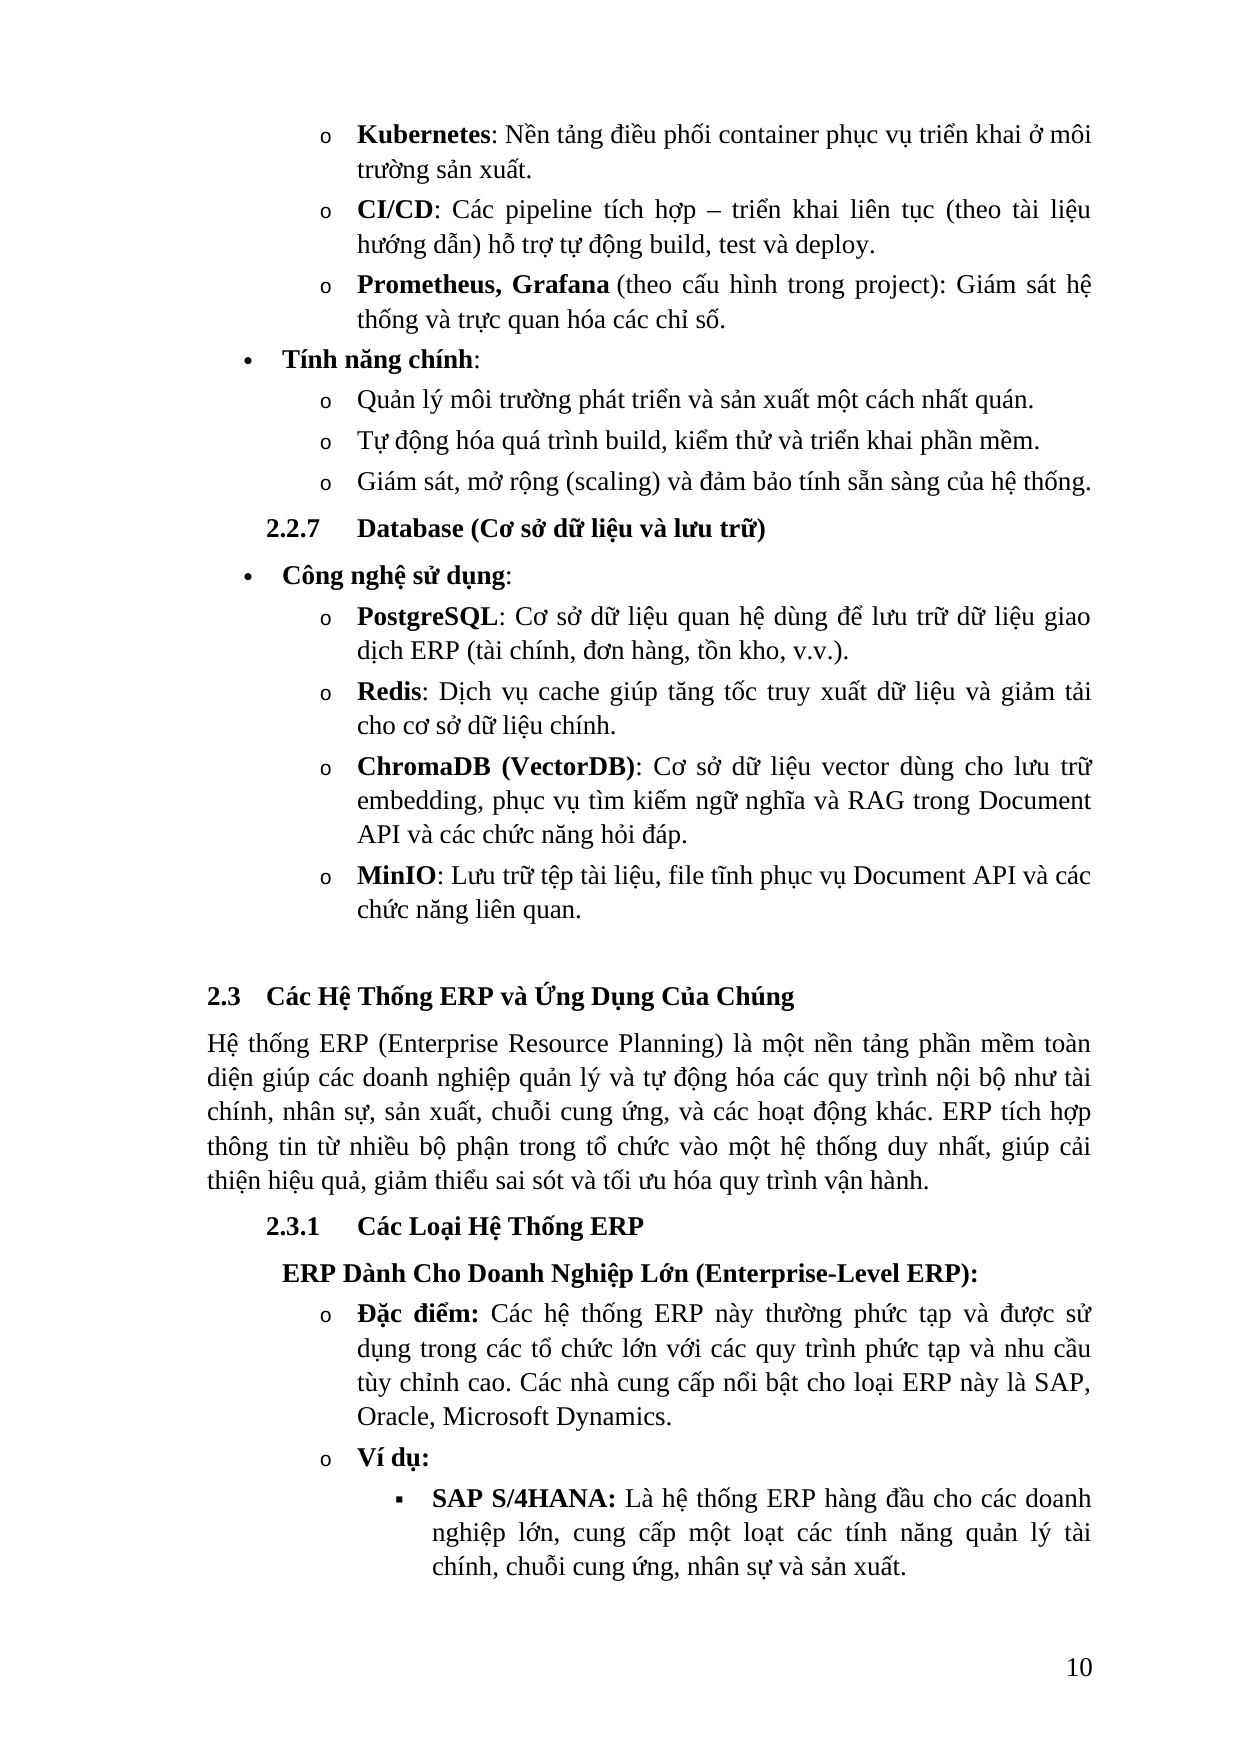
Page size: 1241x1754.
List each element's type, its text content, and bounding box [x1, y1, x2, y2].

text ERP Dành Cho Doanh Nghiệp Lớn (Enterprise-Level ERP): [207, 1257, 1092, 1288]
list MinIO: Lưu trữ tệp tài liệu, file tĩnh phục vụ Document API và các chức năng liên quan. [319, 859, 1092, 924]
list CI/CD: Các pipeline tích hợp – triển khai liên tục (theo tài liệu hướng dẫn) hỗ trợ tự động build, test và deploy. [319, 193, 1092, 259]
list ChromaDB (VectorDB): Cơ sở dữ liệu vector dùng cho lưu trữ embedding, phục vụ tìm kiếm ngữ nghĩa và RAG trong Document API và các chức năng hỏi đáp. [319, 750, 1092, 849]
subtitle Các Hệ Thống ERP và Ứng Dụng Của Chúng [207, 981, 1092, 1012]
list Giám sát, mở rộng (scaling) và đảm bảo tính sẵn sàng của hệ thống. [319, 465, 1092, 497]
text Hệ thống ERP (Enterprise Resource Planning) là một nền tảng phần mềm toàn diện giúp các doanh nghiệp quản lý và tự động hóa các quy trình nội bộ như tài chính, nhân sự, sản xuất, chuỗi cung ứng, và các hoạt động khác. ERP tích hợp thông tin từ nhiều bộ phận trong tổ chức vào một hệ thống duy nhất, giúp cải thiện hiệu quả, giảm thiểu sai sót và tối ưu hóa quy trình vận hành. [207, 1027, 1092, 1195]
list Tính năng chính: [244, 343, 1092, 374]
list Tự động hóa quá trình build, kiểm thử và triển khai phần mềm. [319, 424, 1092, 456]
subtitle Database (Cơ sở dữ liệu và lưu trữ) [266, 513, 1092, 544]
list Công nghệ sử dụng: [244, 559, 1092, 590]
list Redis: Dịch vụ cache giúp tăng tốc truy xuất dữ liệu và giảm tải cho cơ sở dữ liệu chính. [319, 675, 1092, 740]
list Ví dụ: [319, 1441, 1092, 1472]
list PostgreSQL: Cơ sở dữ liệu quan hệ dùng để lưu trữ dữ liệu giao dịch ERP (tài chính, đơn hàng, tồn kho, v.v.). [319, 600, 1092, 665]
list SAP S/4HANA: Là hệ thống ERP hàng đầu cho các doanh nghiệp lớn, cung cấp một loạt các tính năng quản lý tài chính, chuỗi cung ứng, nhân sự và sản xuất. [394, 1482, 1092, 1581]
list Kubernetes: Nền tảng điều phối container phục vụ triển khai ở môi trường sản xuất. [319, 118, 1092, 184]
list Prometheus, Grafana (theo cấu hình trong project): Giám sát hệ thống và trực quan hóa các chỉ số. [319, 268, 1092, 334]
subtitle Các Loại Hệ Thống ERP [266, 1211, 1092, 1242]
list Đặc điểm: Các hệ thống ERP này thường phức tạp và được sử dụng trong các tổ chức lớn với các quy trình phức tạp và nhu cầu tùy chỉnh cao. Các nhà cung cấp nổi bật cho loại ERP này là SAP, Oracle, Microsoft Dynamics. [319, 1298, 1092, 1432]
list Quản lý môi trường phát triển và sản xuất một cách nhất quán. [319, 383, 1092, 415]
